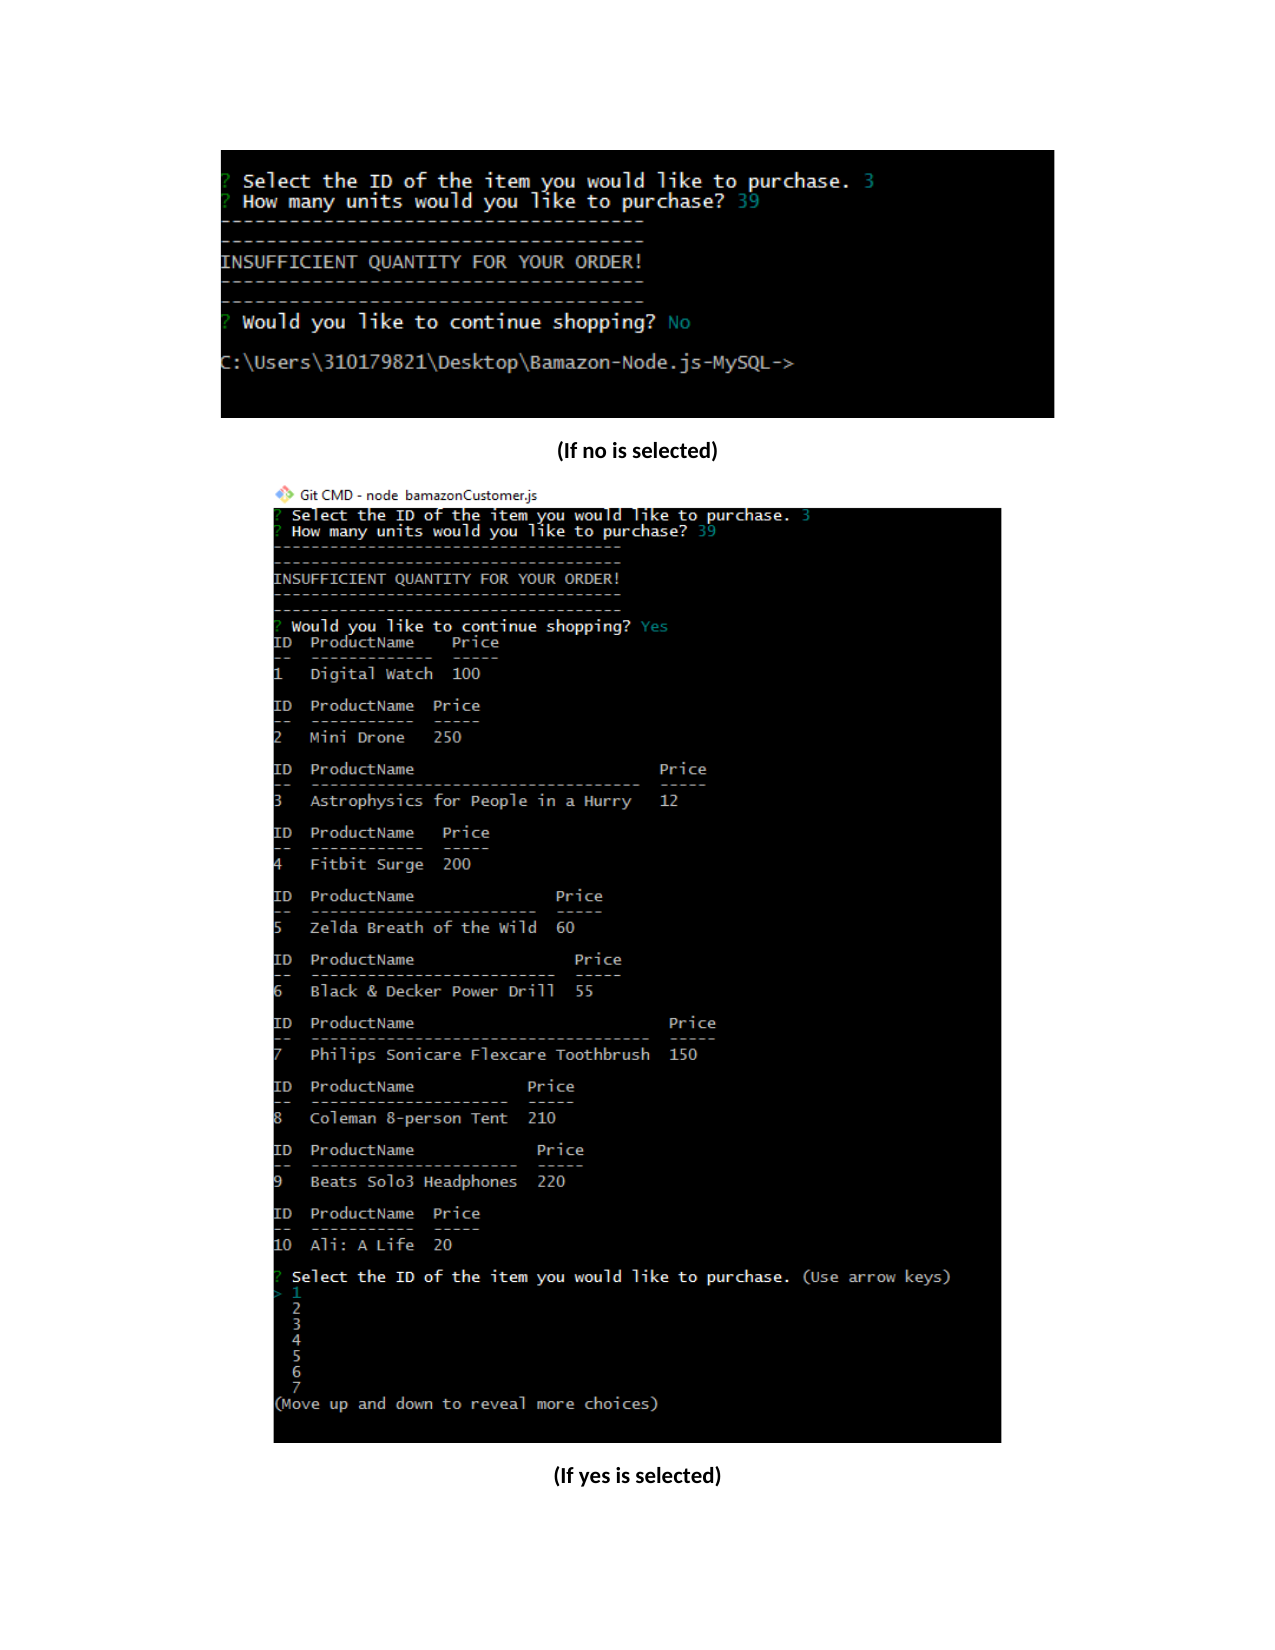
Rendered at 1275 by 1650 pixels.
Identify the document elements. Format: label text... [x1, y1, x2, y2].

text (If yes is selected) [150, 1461, 1125, 1489]
text (If no is selected) [150, 436, 1125, 464]
picture [220, 150, 1055, 418]
picture [273, 482, 1002, 1443]
